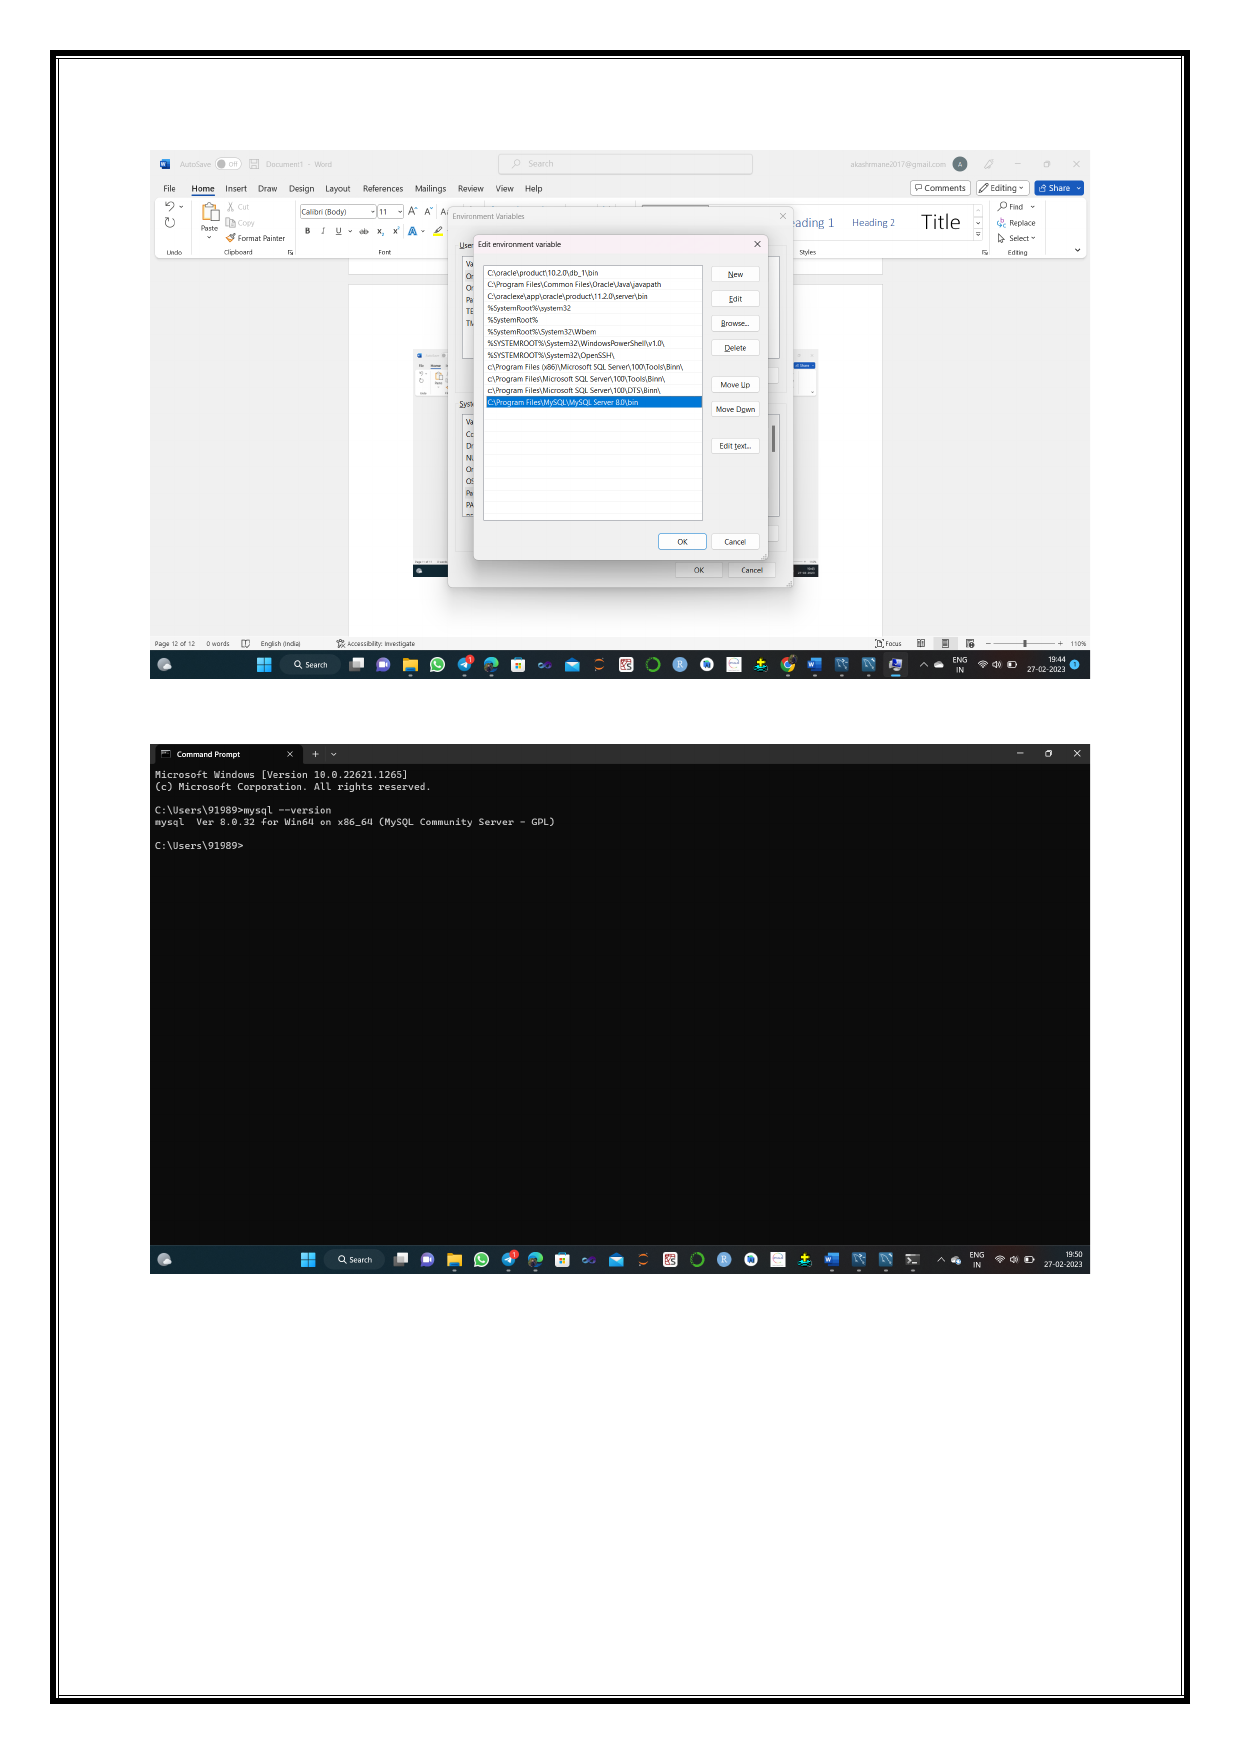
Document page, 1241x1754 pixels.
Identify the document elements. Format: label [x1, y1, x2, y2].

picture [150, 150, 1091, 679]
picture [150, 744, 1091, 1274]
